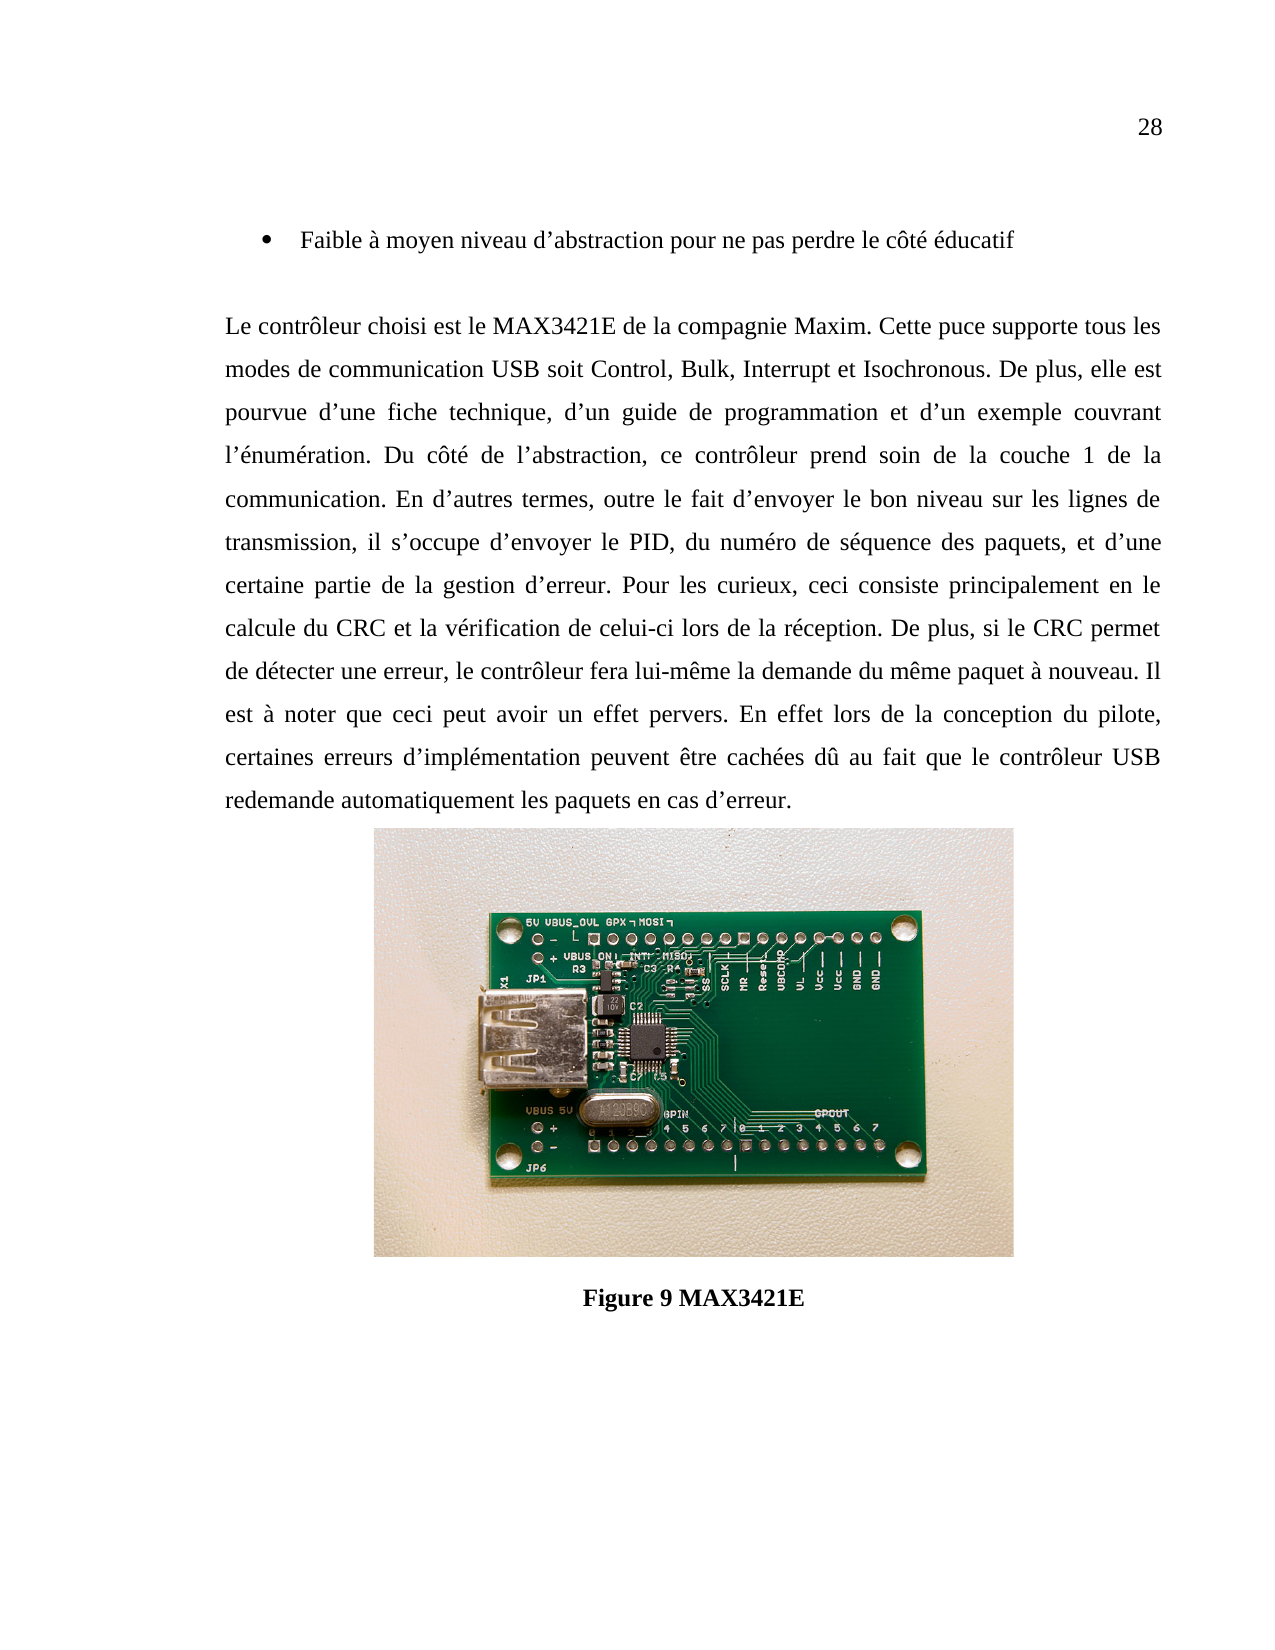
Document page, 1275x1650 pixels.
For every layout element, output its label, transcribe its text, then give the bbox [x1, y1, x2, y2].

list Faible à moyen niveau d’abstraction pour ne pas perdre le côté éducatif [262, 225, 1162, 254]
text Le contrôleur choisi est le MAX3421E de la compagnie Maxim. Cette puce supporte tous les modes de communication USB soit Control, Bulk, Interrupt et Isochronous. De plus, elle est pourvue d’une fiche technique, d’un guide de programmation et d’un exemple couvrant l’énumération. Du côté de l’abstraction, ce contrôleur prend soin de la couche 1 de la communication. En d’autres termes, outre le fait d’envoyer le bon niveau sur les lignes de transmission, il s’occupe d’envoyer le PID, du numéro de séquence des paquets, et d’une certaine partie de la gestion d’erreur. Pour les curieux, ceci consiste principalement en le calcule du CRC et la vérification de celui-ci lors de la réception. De plus, si le CRC permet de détecter une erreur, le contrôleur fera lui-même la demande du même paquet à nouveau. Il est à noter que ceci peut avoir un effet pervers. En effet lors de la conception du pilote, certaines erreurs d’implémentation peuvent être cachées dû au fait que le contrôleur USB redemande automatiquement les paquets en cas d’erreur. [225, 311, 1162, 814]
picture [373, 828, 1014, 1257]
